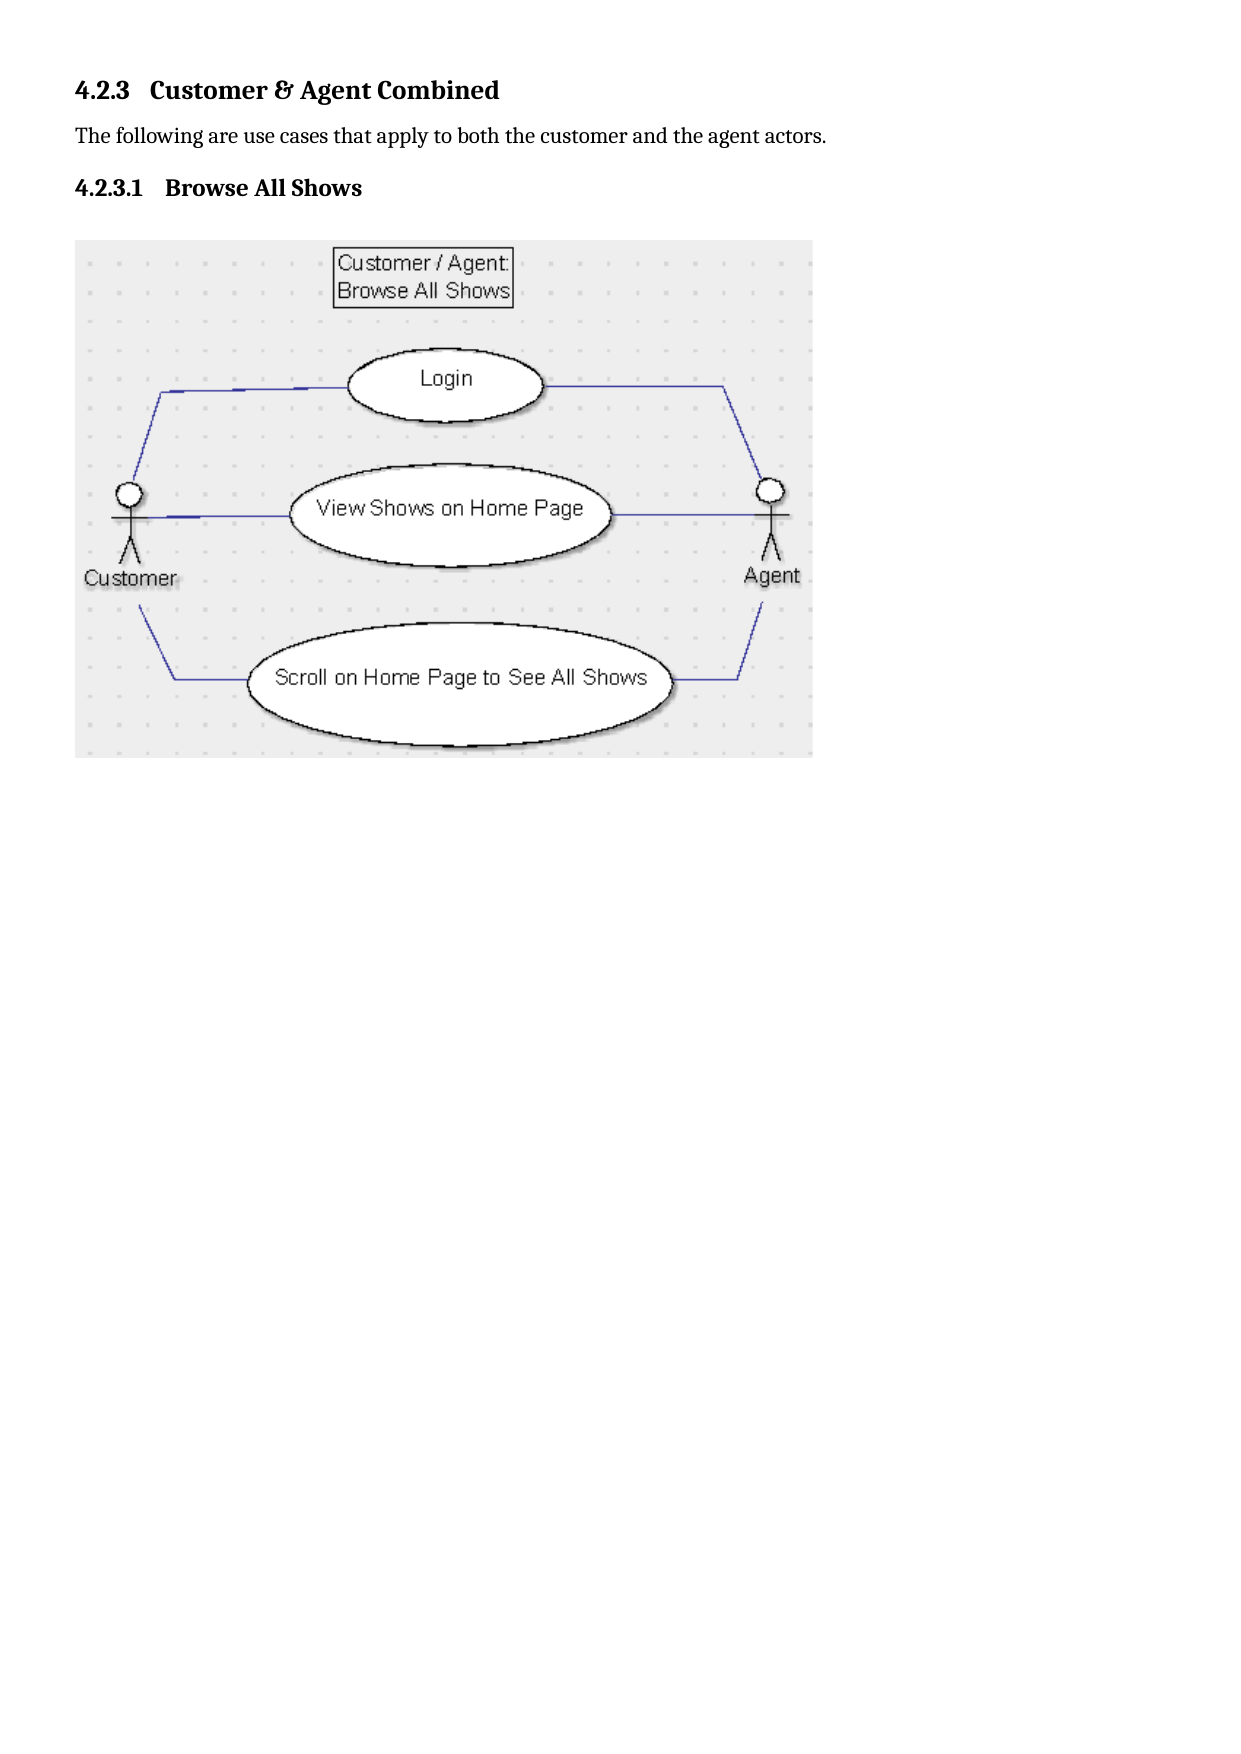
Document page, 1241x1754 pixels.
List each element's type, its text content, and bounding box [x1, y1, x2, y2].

subtitle Customer & Agent Combined [75, 75, 1165, 106]
picture [75, 240, 813, 758]
text The following are use cases that apply to both the customer and the agent actors. [75, 123, 1165, 149]
subtitle Browse All Shows [75, 174, 1165, 236]
